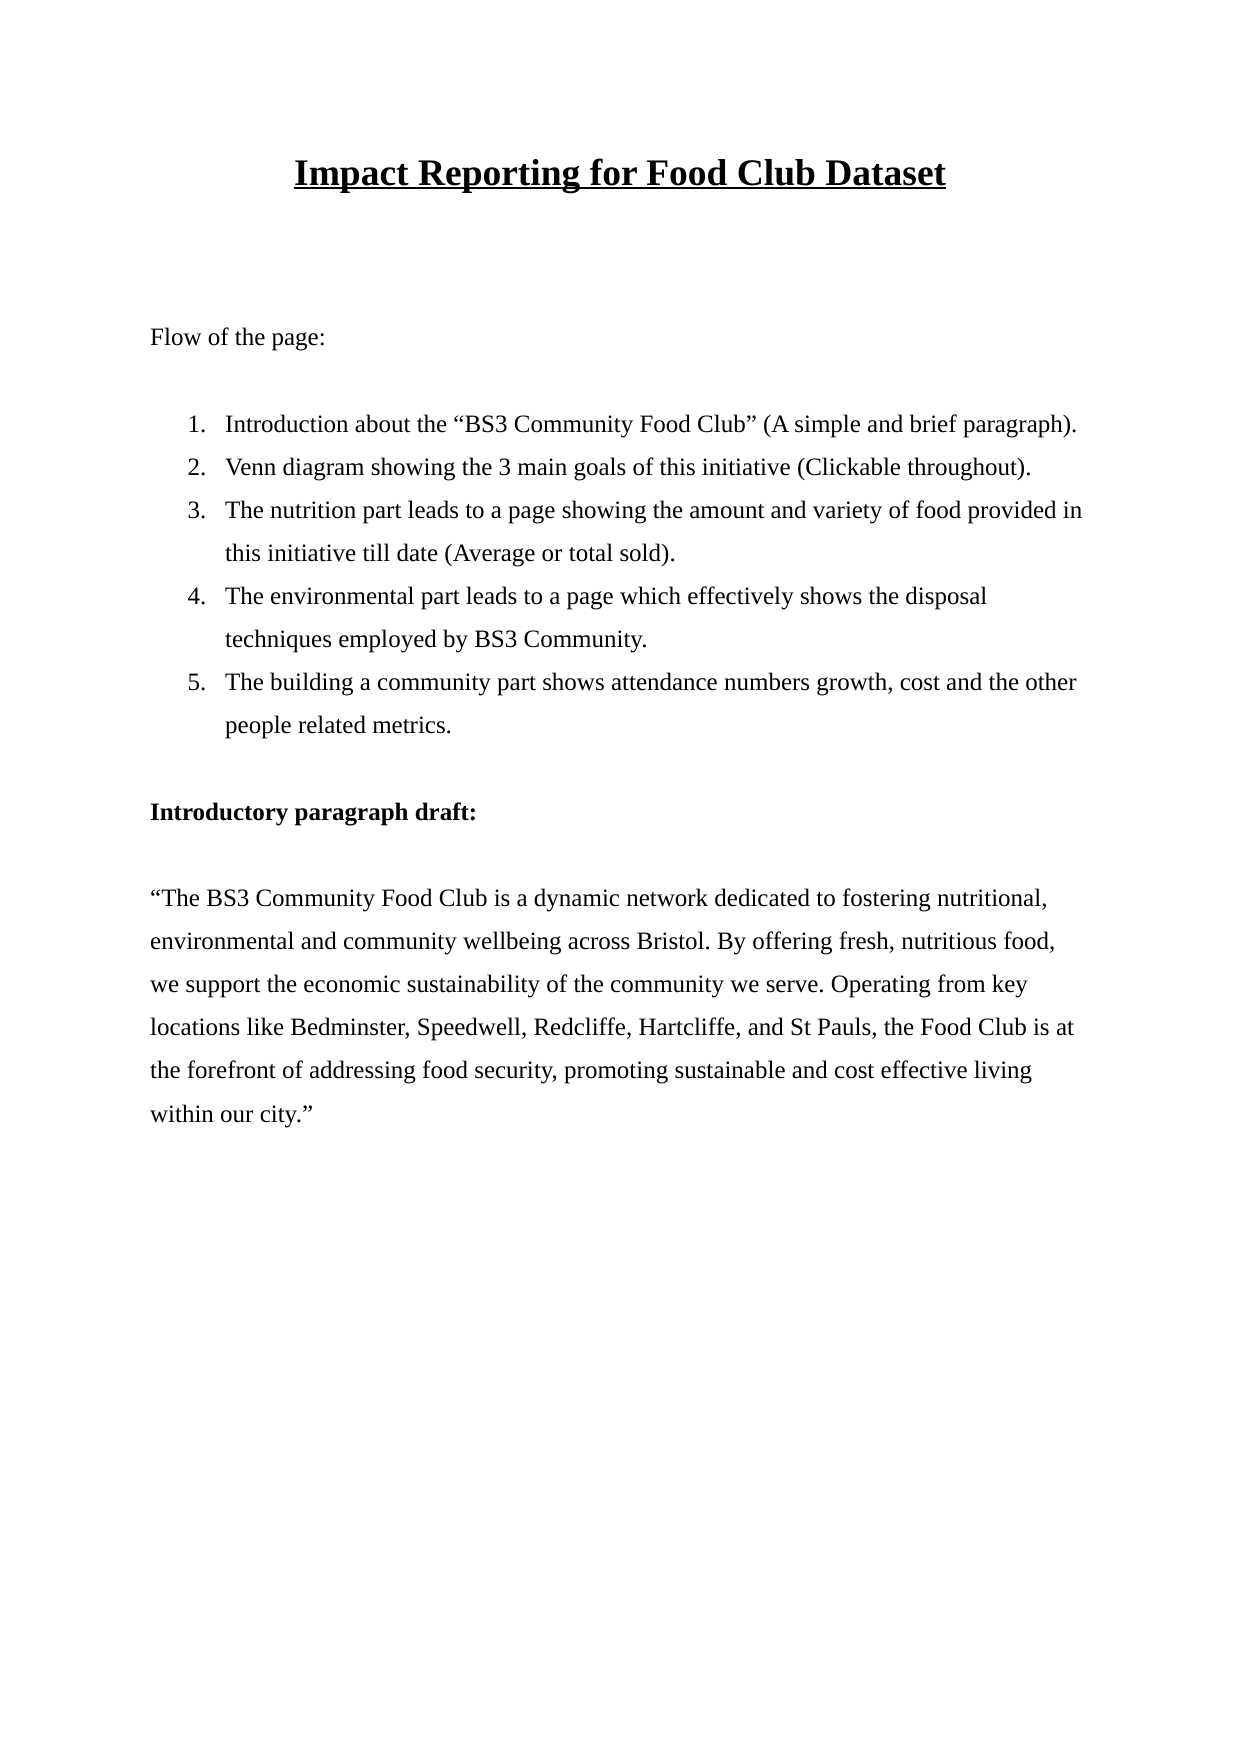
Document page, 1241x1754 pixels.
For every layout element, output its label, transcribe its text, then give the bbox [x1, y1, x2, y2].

list Venn diagram showing the 3 main goals of this initiative (Clickable throughout). [187, 452, 1090, 481]
text Impact Reporting for Food Club Dataset [150, 150, 1090, 193]
list The building a community part shows attendance numbers growth, cost and the other people related metrics. [187, 667, 1090, 739]
list Introduction about the “BS3 Community Food Club” (A simple and brief paragraph). [187, 409, 1090, 437]
list The environmental part leads to a page which effectively shows the disposal techniques employed by BS3 Community. [187, 581, 1090, 653]
text “The BS3 Community Food Club is a dynamic network dedicated to fostering nutritional, environmental and community wellbeing across Bristol. By offering fresh, nutritious food, we support the economic sustainability of the community we serve. Operating from key locations like Bedminster, Speedwell, Redcliffe, Hartcliffe, and St Pauls, the Food Club is at the forefront of addressing food security, promoting sustainable and cost effective living within our city.” [150, 883, 1090, 1127]
text Introductory paragraph draft: [150, 797, 1090, 826]
list The nutrition part leads to a page showing the amount and variety of food provided in this initiative till date (Average or total sold). [187, 495, 1090, 567]
text Flow of the page: [150, 322, 1090, 351]
